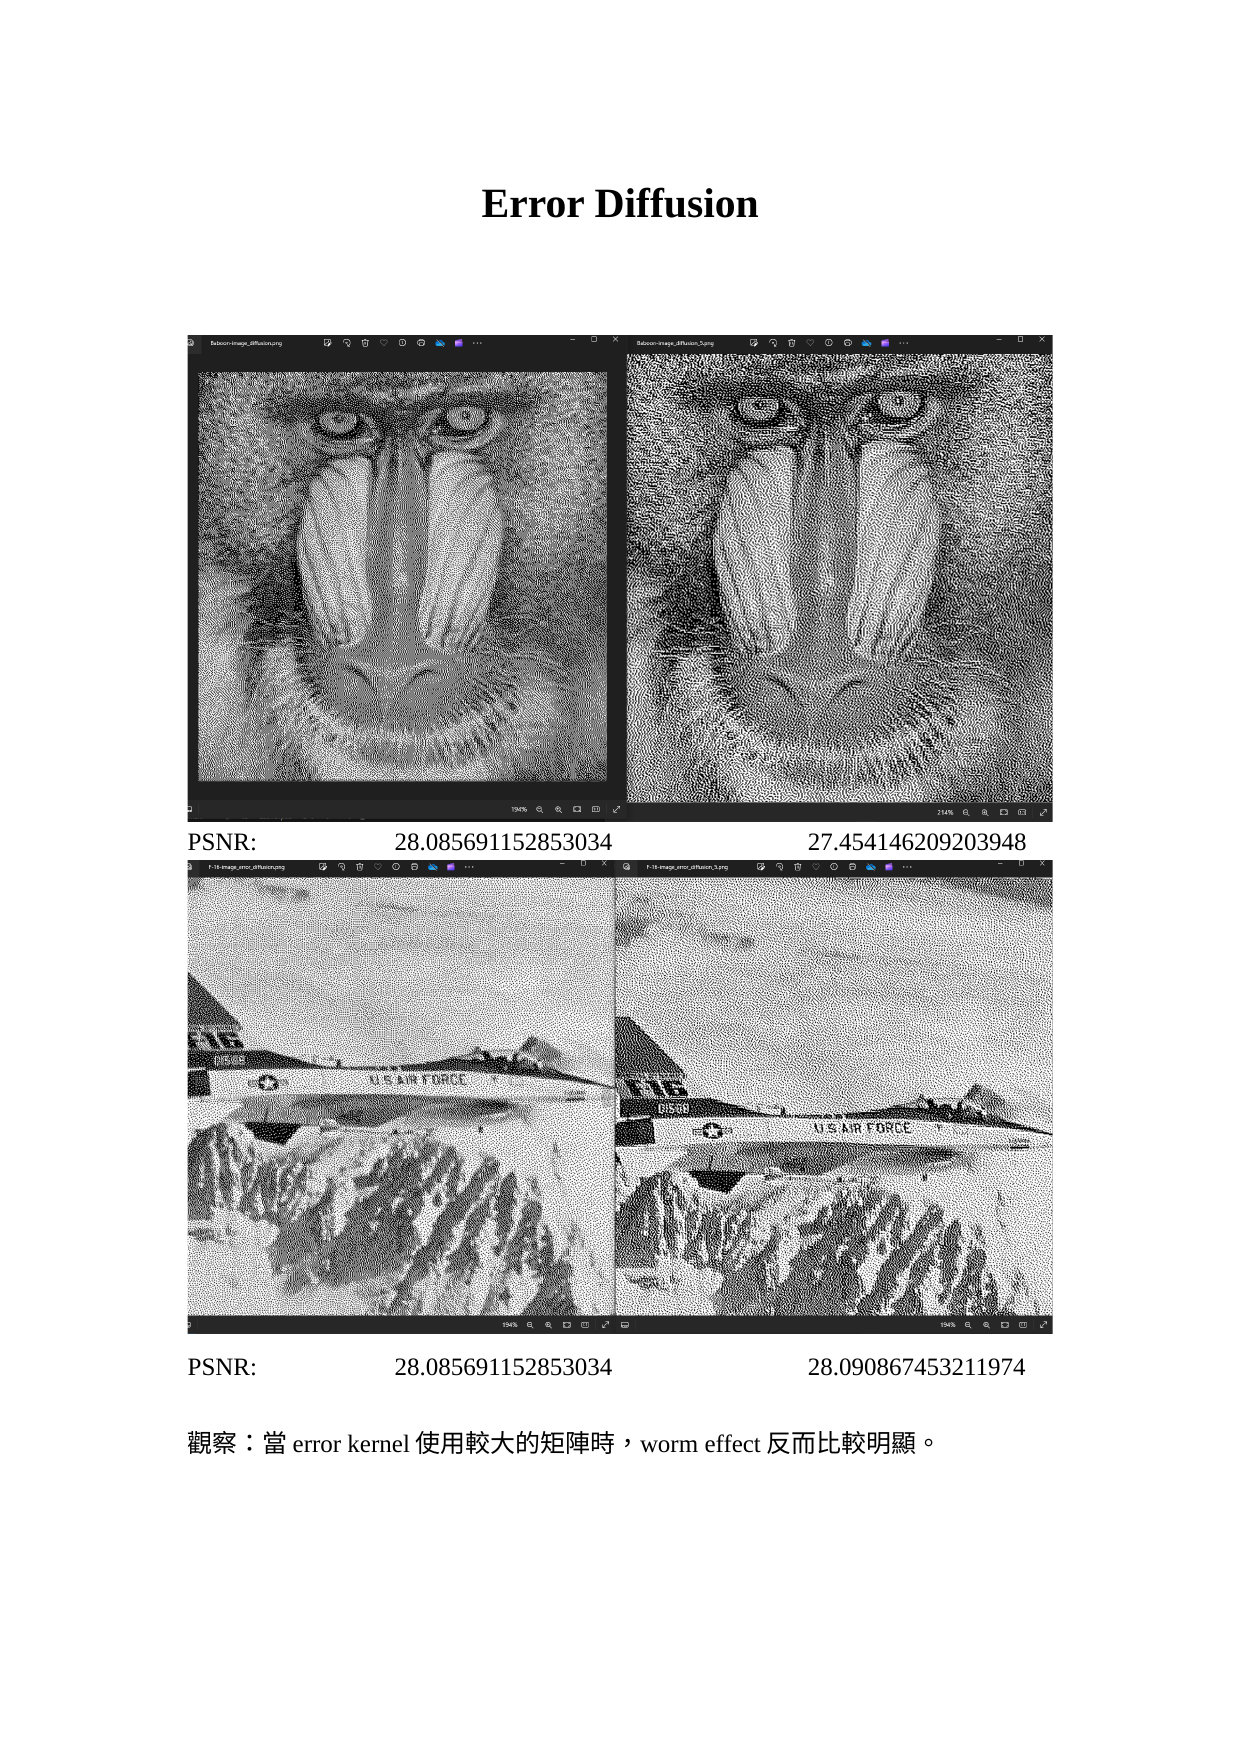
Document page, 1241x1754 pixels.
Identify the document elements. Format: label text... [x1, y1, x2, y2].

text PSNR: 28.085691152853034 28.090867453211974 [187, 1348, 1053, 1385]
subtitle Error Diffusion [187, 164, 1053, 239]
text 觀察：當error kernel使用較大的矩陣時，worm effect反而比較明顯。 [187, 1423, 1053, 1460]
picture [187, 335, 1053, 822]
text PSNR: 28.085691152853034 27.454146209203948 [187, 823, 1053, 860]
picture [187, 860, 1053, 1334]
